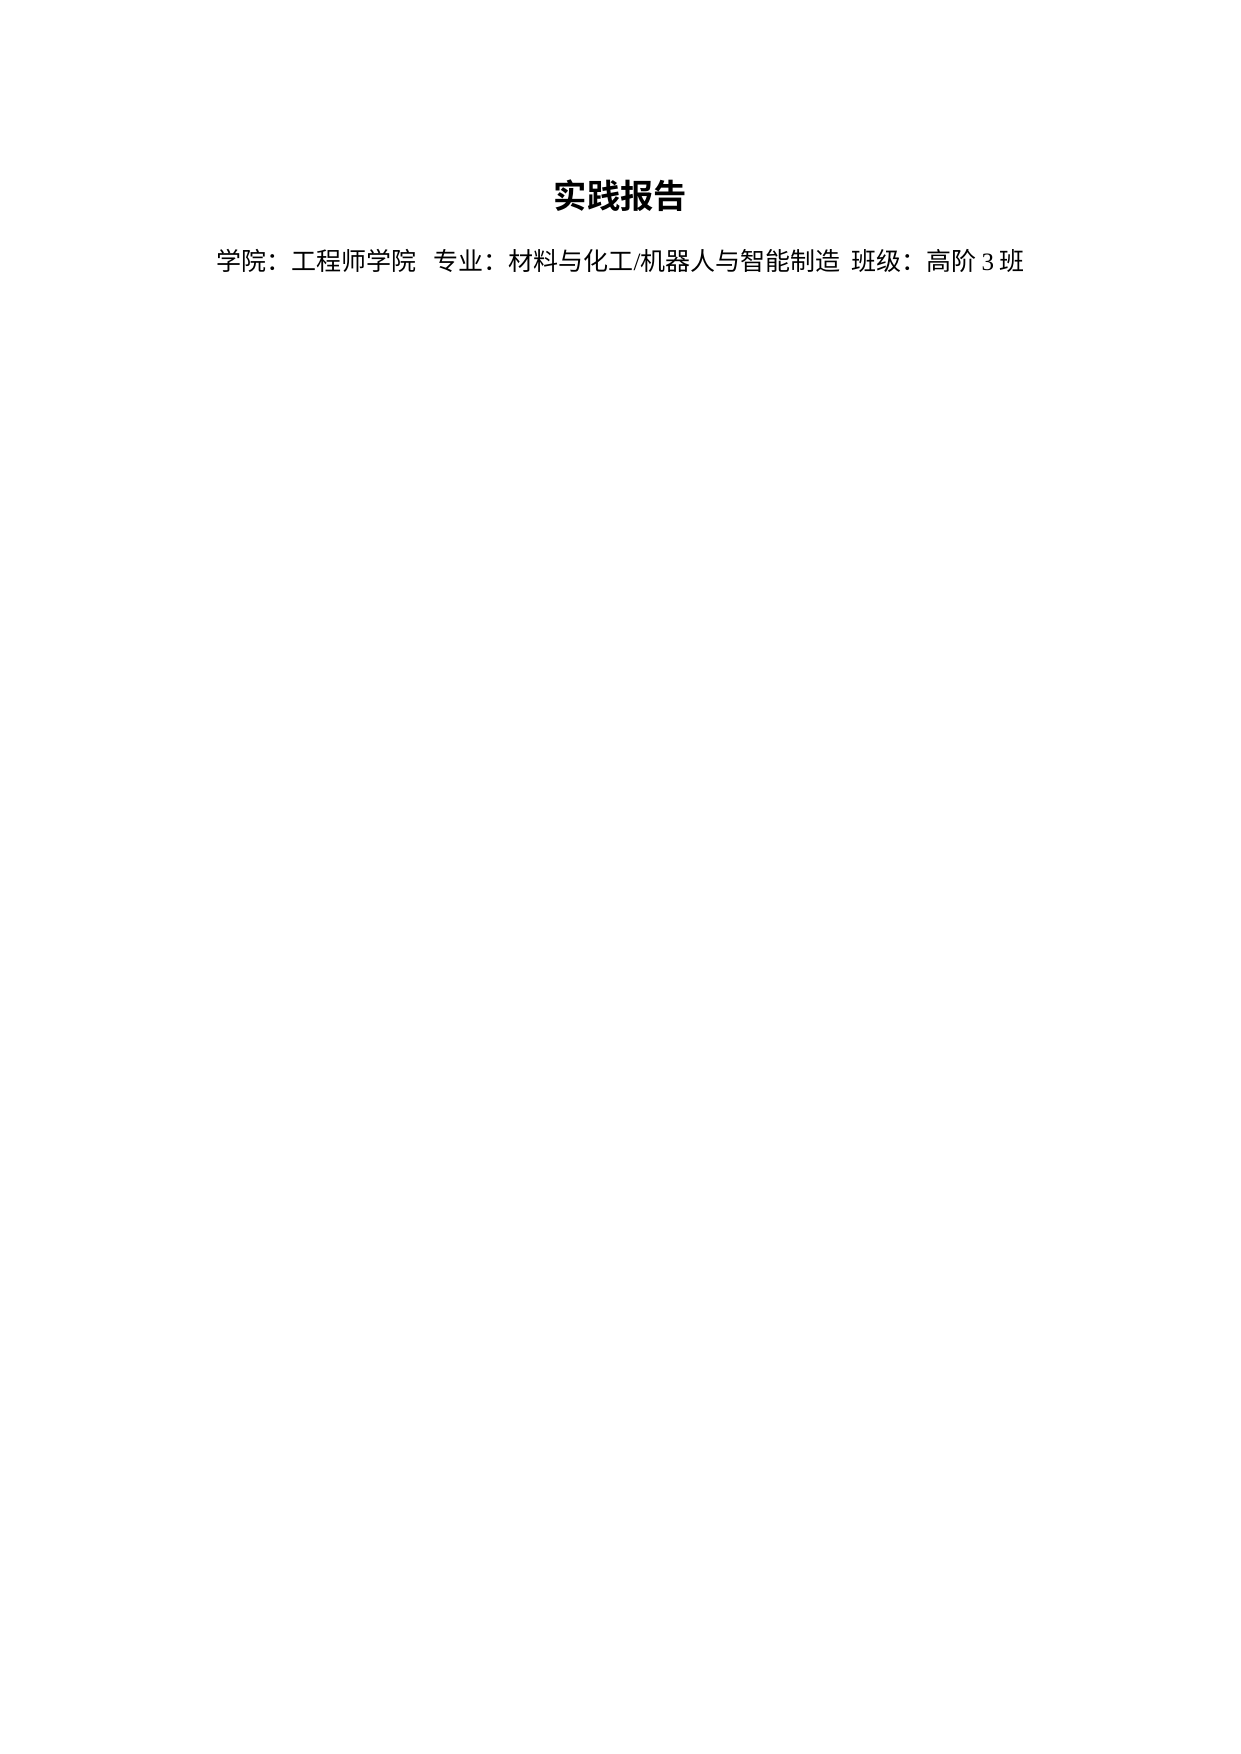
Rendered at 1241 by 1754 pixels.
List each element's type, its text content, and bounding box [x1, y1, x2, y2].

text 实践报告 [187, 162, 1053, 227]
text 学院：工程师学院 专业：材料与化工/机器人与智能制造 班级：高阶3班 [187, 227, 1053, 292]
